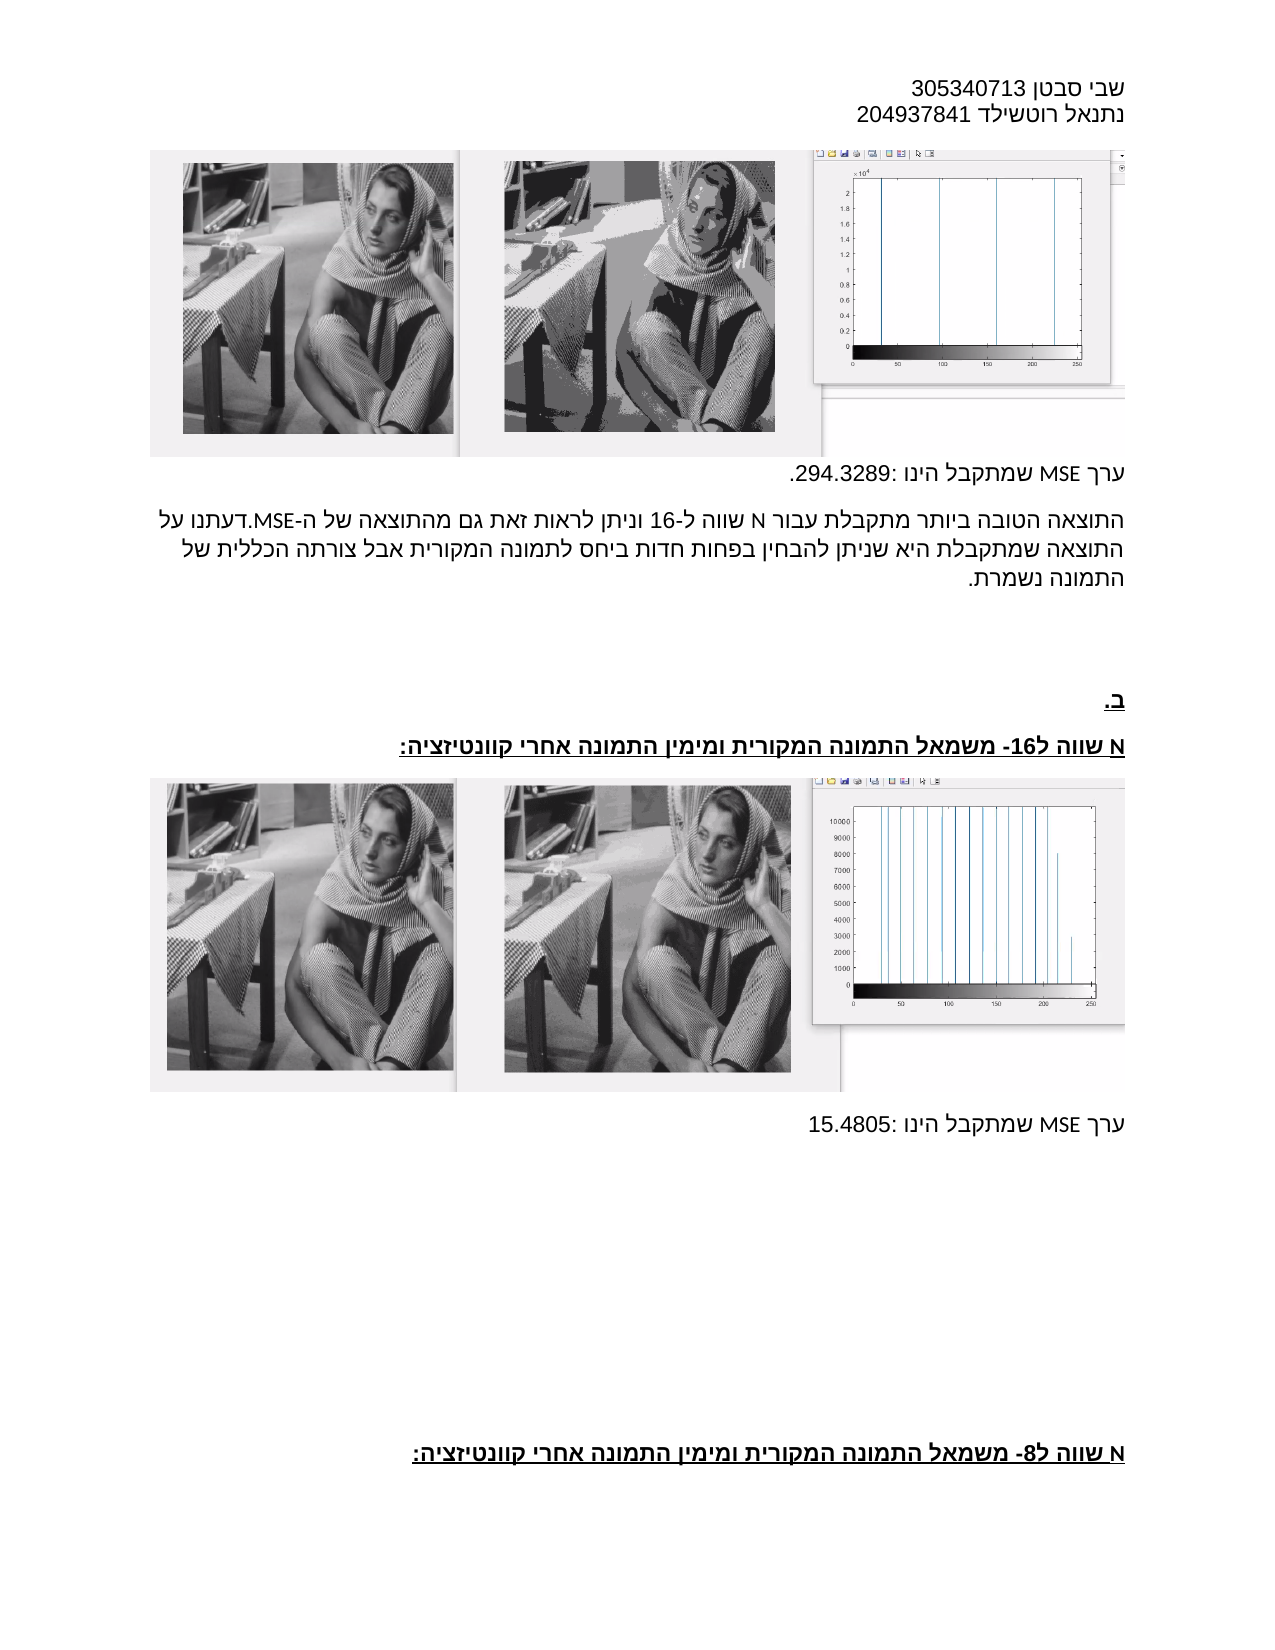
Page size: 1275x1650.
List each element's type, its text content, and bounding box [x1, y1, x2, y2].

text N שווה ל16- משמאל התמונה המקורית ומימין התמונה אחרי קוונטיזציה: [150, 732, 1125, 760]
text ערך MSE שמתקבל הינו :294.3289. [150, 457, 1125, 487]
text ערך MSE שמתקבל הינו :15.4805 [150, 1111, 1125, 1139]
text N שווה ל8- משמאל התמונה המקורית ומימין התמונה אחרי קוונטיזציה: [150, 1439, 1125, 1467]
picture [150, 150, 1125, 457]
text התוצאה הטובה ביותר מתקבלת עבור N שווה ל-16 וניתן לראות זאת גם מהתוצאה של ה-MSE.דעתנו על התוצאה שמתקבלת היא שניתן להבחין בפחות חדות ביחס לתמונה המקורית אבל צורתה הכללית של התמונה נשמרת. [150, 506, 1125, 621]
picture [150, 778, 1125, 1092]
text ב. [150, 687, 1125, 713]
